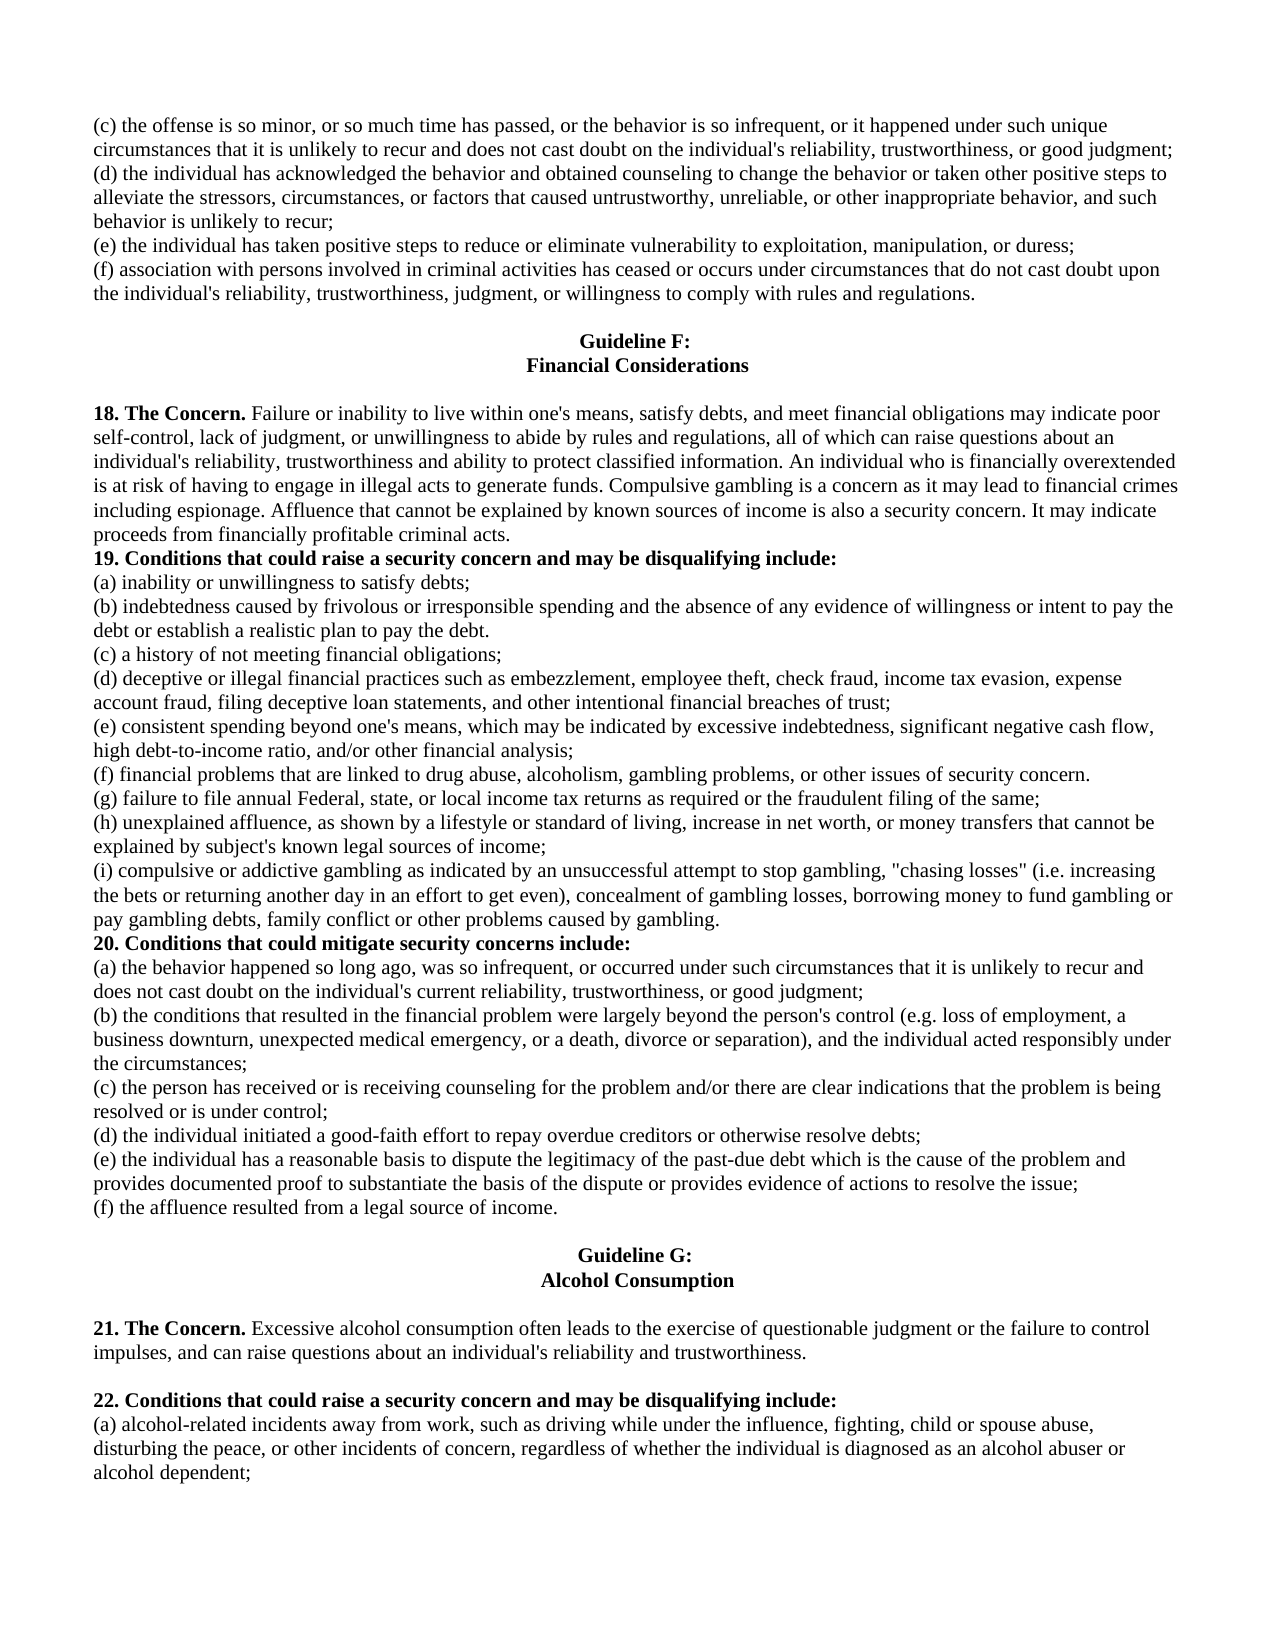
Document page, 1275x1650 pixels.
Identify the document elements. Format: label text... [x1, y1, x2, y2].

text 22. Conditions that could raise a security concern and may be disqualifying include: [93, 1388, 1182, 1412]
text (c) a history of not meeting financial obligations; [93, 642, 1182, 666]
text Guideline G: Alcohol Consumption [93, 1243, 1182, 1292]
text (b) the conditions that resulted in the financial problem were largely beyond the person's control (e.g. loss of employment, a business downturn, unexpected medical emergency, or a death, divorce or separation), and the individual acted responsibly under the circumstances; [93, 1003, 1182, 1075]
text (f) the affluence resulted from a legal source of income. [93, 1195, 1182, 1219]
text Guideline F: Financial Considerations [93, 329, 1182, 377]
text 21. The Concern. Excessive alcohol consumption often leads to the exercise of questionable judgment or the failure to control impulses, and can raise questions about an individual's reliability and trustworthiness. [93, 1292, 1182, 1388]
text (i) compulsive or addictive gambling as indicated by an unsuccessful attempt to stop gambling, "chasing losses" (i.e. increasing the bets or returning another day in an effort to get even), concealment of gambling losses, borrowing money to fund gambling or pay gambling debts, family conflict or other problems caused by gambling. [93, 858, 1182, 931]
text 20. Conditions that could mitigate security concerns include: [93, 931, 1182, 955]
text (d) the individual initiated a good-faith effort to repay overdue creditors or otherwise resolve debts; [93, 1123, 1182, 1147]
text (c) the offense is so minor, or so much time has passed, or the behavior is so infrequent, or it happened under such unique circumstances that it is unlikely to recur and does not cast doubt on the individual's reliability, trustworthiness, or good judgment; [93, 112, 1182, 161]
text (e) the individual has a reasonable basis to dispute the legitimacy of the past-due debt which is the cause of the problem and provides documented proof to substantiate the basis of the dispute or provides evidence of actions to resolve the issue; [93, 1147, 1182, 1195]
text (g) failure to file annual Federal, state, or local income tax returns as required or the fraudulent filing of the same; [93, 786, 1182, 810]
text 19. Conditions that could raise a security concern and may be disqualifying include: [93, 546, 1182, 570]
text (f) financial problems that are linked to drug abuse, alcoholism, gambling problems, or other issues of security concern. [93, 762, 1182, 786]
text (h) unexplained affluence, as shown by a lifestyle or standard of living, increase in net worth, or money transfers that cannot be explained by subject's known legal sources of income; [93, 810, 1182, 858]
text (f) association with persons involved in criminal activities has ceased or occurs under circumstances that do not cast doubt upon the individual's reliability, trustworthiness, judgment, or willingness to comply with rules and regulations. [93, 257, 1182, 305]
text (d) the individual has acknowledged the behavior and obtained counseling to change the behavior or taken other positive steps to alleviate the stressors, circumstances, or factors that caused untrustworthy, unreliable, or other inappropriate behavior, and such behavior is unlikely to recur; [93, 161, 1182, 233]
text (b) indebtedness caused by frivolous or irresponsible spending and the absence of any evidence of willingness or intent to pay the debt or establish a realistic plan to pay the debt. [93, 594, 1182, 642]
text (e) consistent spending beyond one's means, which may be indicated by excessive indebtedness, significant negative cash flow, high debt-to-income ratio, and/or other financial analysis; [93, 714, 1182, 762]
text (e) the individual has taken positive steps to reduce or eliminate vulnerability to exploitation, manipulation, or duress; [93, 233, 1182, 257]
text (c) the person has received or is receiving counseling for the problem and/or there are clear indications that the problem is being resolved or is under control; [93, 1075, 1182, 1123]
text (d) deceptive or illegal financial practices such as embezzlement, employee theft, check fraud, income tax evasion, expense account fraud, filing deceptive loan statements, and other intentional financial breaches of trust; [93, 666, 1182, 714]
text 18. The Concern. Failure or inability to live within one's means, satisfy debts, and meet financial obligations may indicate poor self-control, lack of judgment, or unwillingness to abide by rules and regulations, all of which can raise questions about an individual's reliability, trustworthiness and ability to protect classified information. An individual who is financially overextended is at risk of having to engage in illegal acts to generate funds. Compulsive gambling is a concern as it may lead to financial crimes including espionage. Affluence that cannot be explained by known sources of income is also a security concern. It may indicate proceeds from financially profitable criminal acts. [93, 401, 1182, 546]
text (a) the behavior happened so long ago, was so infrequent, or occurred under such circumstances that it is unlikely to recur and does not cast doubt on the individual's current reliability, trustworthiness, or good judgment; [93, 955, 1182, 1003]
text (a) inability or unwillingness to satisfy debts; [93, 570, 1182, 594]
text (a) alcohol-related incidents away from work, such as driving while under the influence, fighting, child or spouse abuse, disturbing the peace, or other incidents of concern, regardless of whether the individual is diagnosed as an alcohol abuser or alcohol dependent; [93, 1412, 1182, 1484]
